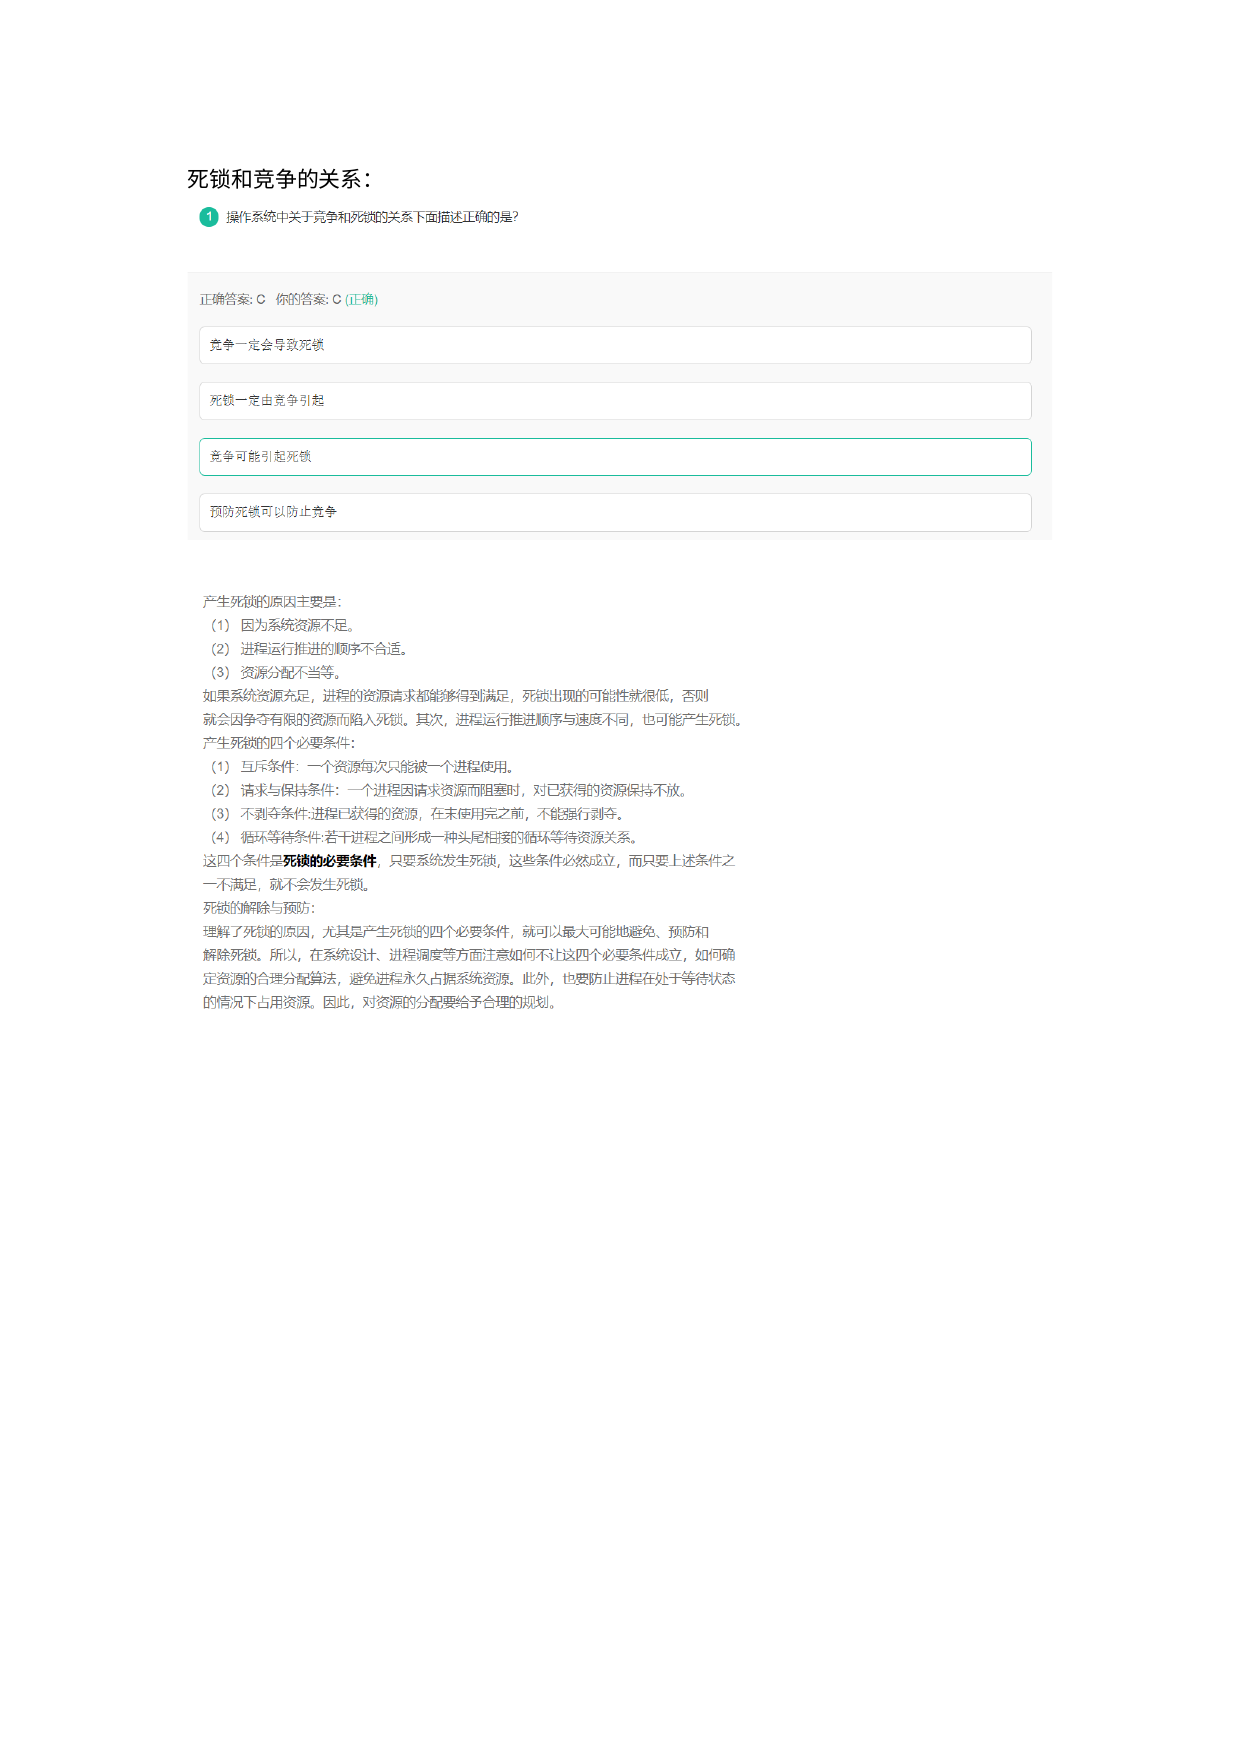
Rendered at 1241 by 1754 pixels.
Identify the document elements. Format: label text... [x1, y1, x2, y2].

picture [187, 584, 1053, 1018]
picture [187, 194, 1053, 540]
text 死锁和竞争的关系： [187, 162, 1053, 194]
